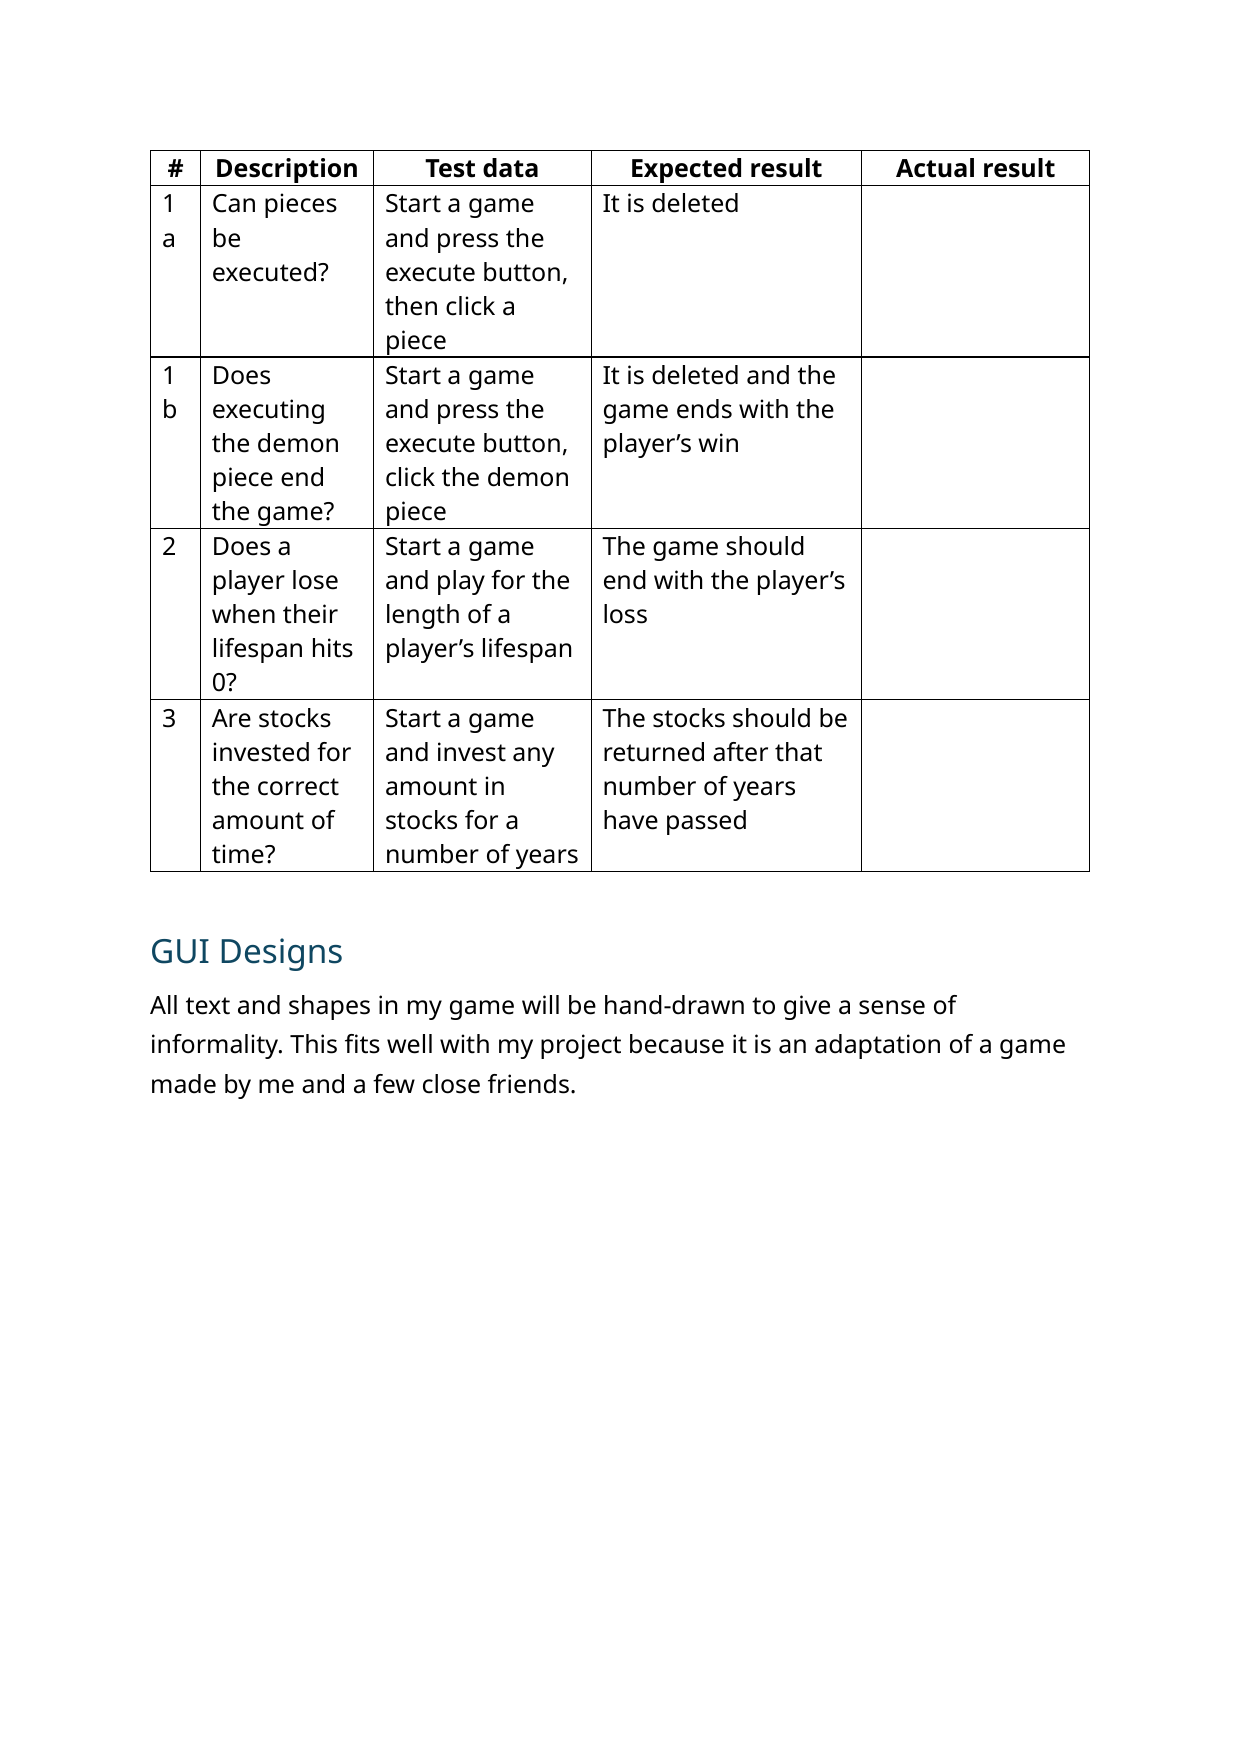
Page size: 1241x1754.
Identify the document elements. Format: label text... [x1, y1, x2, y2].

table_header Test data [374, 151, 591, 185]
table_cell 1a [151, 186, 200, 356]
table_header Description [201, 151, 373, 185]
subtitle GUI Designs [150, 927, 1090, 973]
table_cell 3 [151, 700, 200, 871]
table_cell It is deleted and the game ends with the player’s win [592, 358, 861, 528]
table_cell Start a game and invest any amount in stocks for a number of years [374, 700, 591, 871]
table_cell [862, 700, 1089, 871]
table_cell The stocks should be returned after that number of years have passed [592, 700, 861, 871]
table_header # [151, 151, 200, 185]
table_cell Start a game and press the execute button, then click a piece [374, 186, 591, 356]
table_cell Start a game and press the execute button, click the demon piece [374, 358, 591, 528]
table_cell Does executing the demon piece end the game? [201, 358, 373, 528]
table_cell 1b [151, 358, 200, 528]
table_cell Can pieces be executed? [201, 186, 373, 356]
table_cell The game should end with the player’s loss [592, 529, 861, 699]
table_cell [862, 529, 1089, 699]
table_cell [862, 186, 1089, 356]
text All text and shapes in my game will be hand-drawn to give a sense of informality. This fits well with my project because it is an adaptation of a game made by me and a few close friends. [150, 988, 1090, 1100]
table_header Actual result [862, 151, 1089, 185]
table_cell Are stocks invested for the correct amount of time? [201, 700, 373, 871]
table_header Expected result [592, 151, 861, 185]
table_cell Start a game and play for the length of a player’s lifespan [374, 529, 591, 699]
table_cell 2 [151, 529, 200, 699]
table_cell It is deleted [592, 186, 861, 356]
table_cell Does a player lose when their lifespan hits 0? [201, 529, 373, 699]
table_cell [862, 358, 1089, 528]
